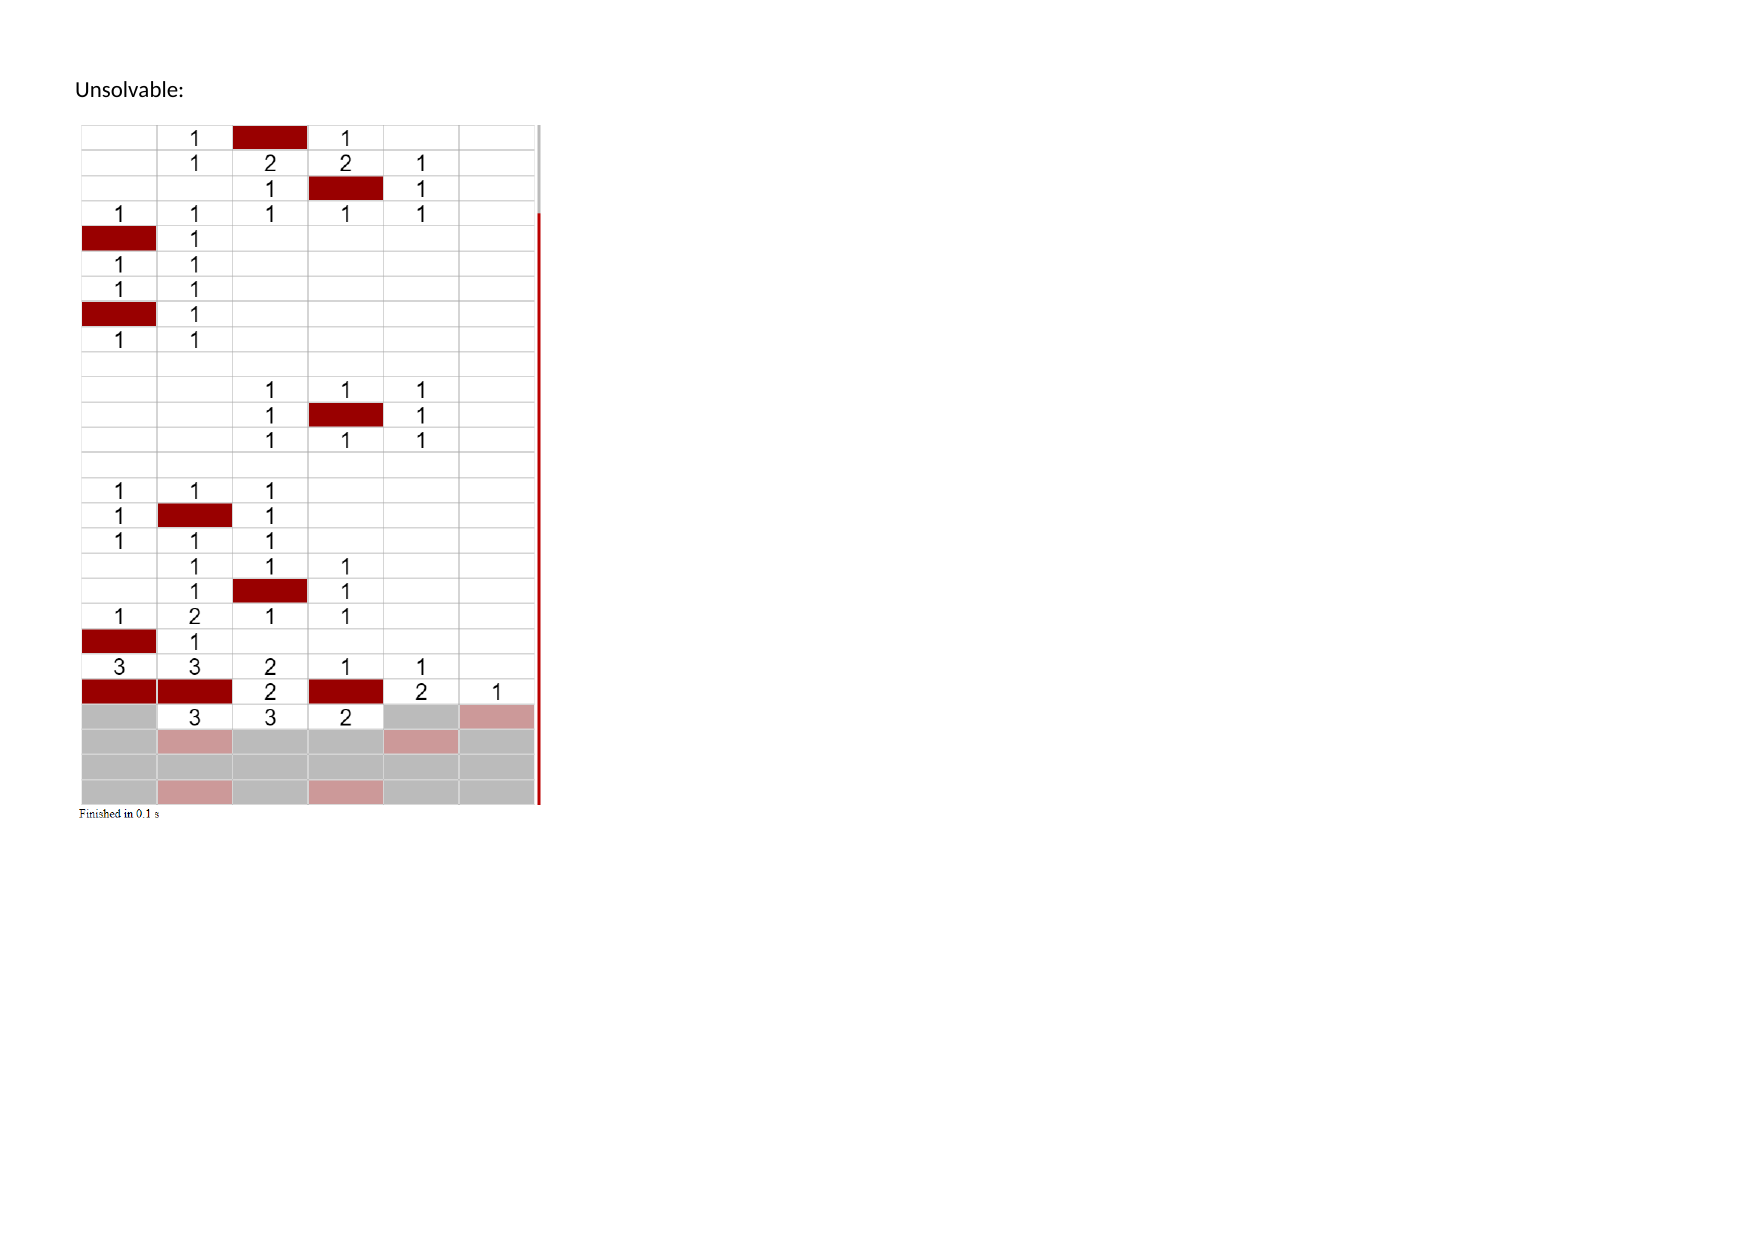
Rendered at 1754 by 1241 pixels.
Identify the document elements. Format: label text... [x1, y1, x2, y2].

text Unsolvable: [75, 75, 1679, 103]
picture [75, 121, 543, 821]
